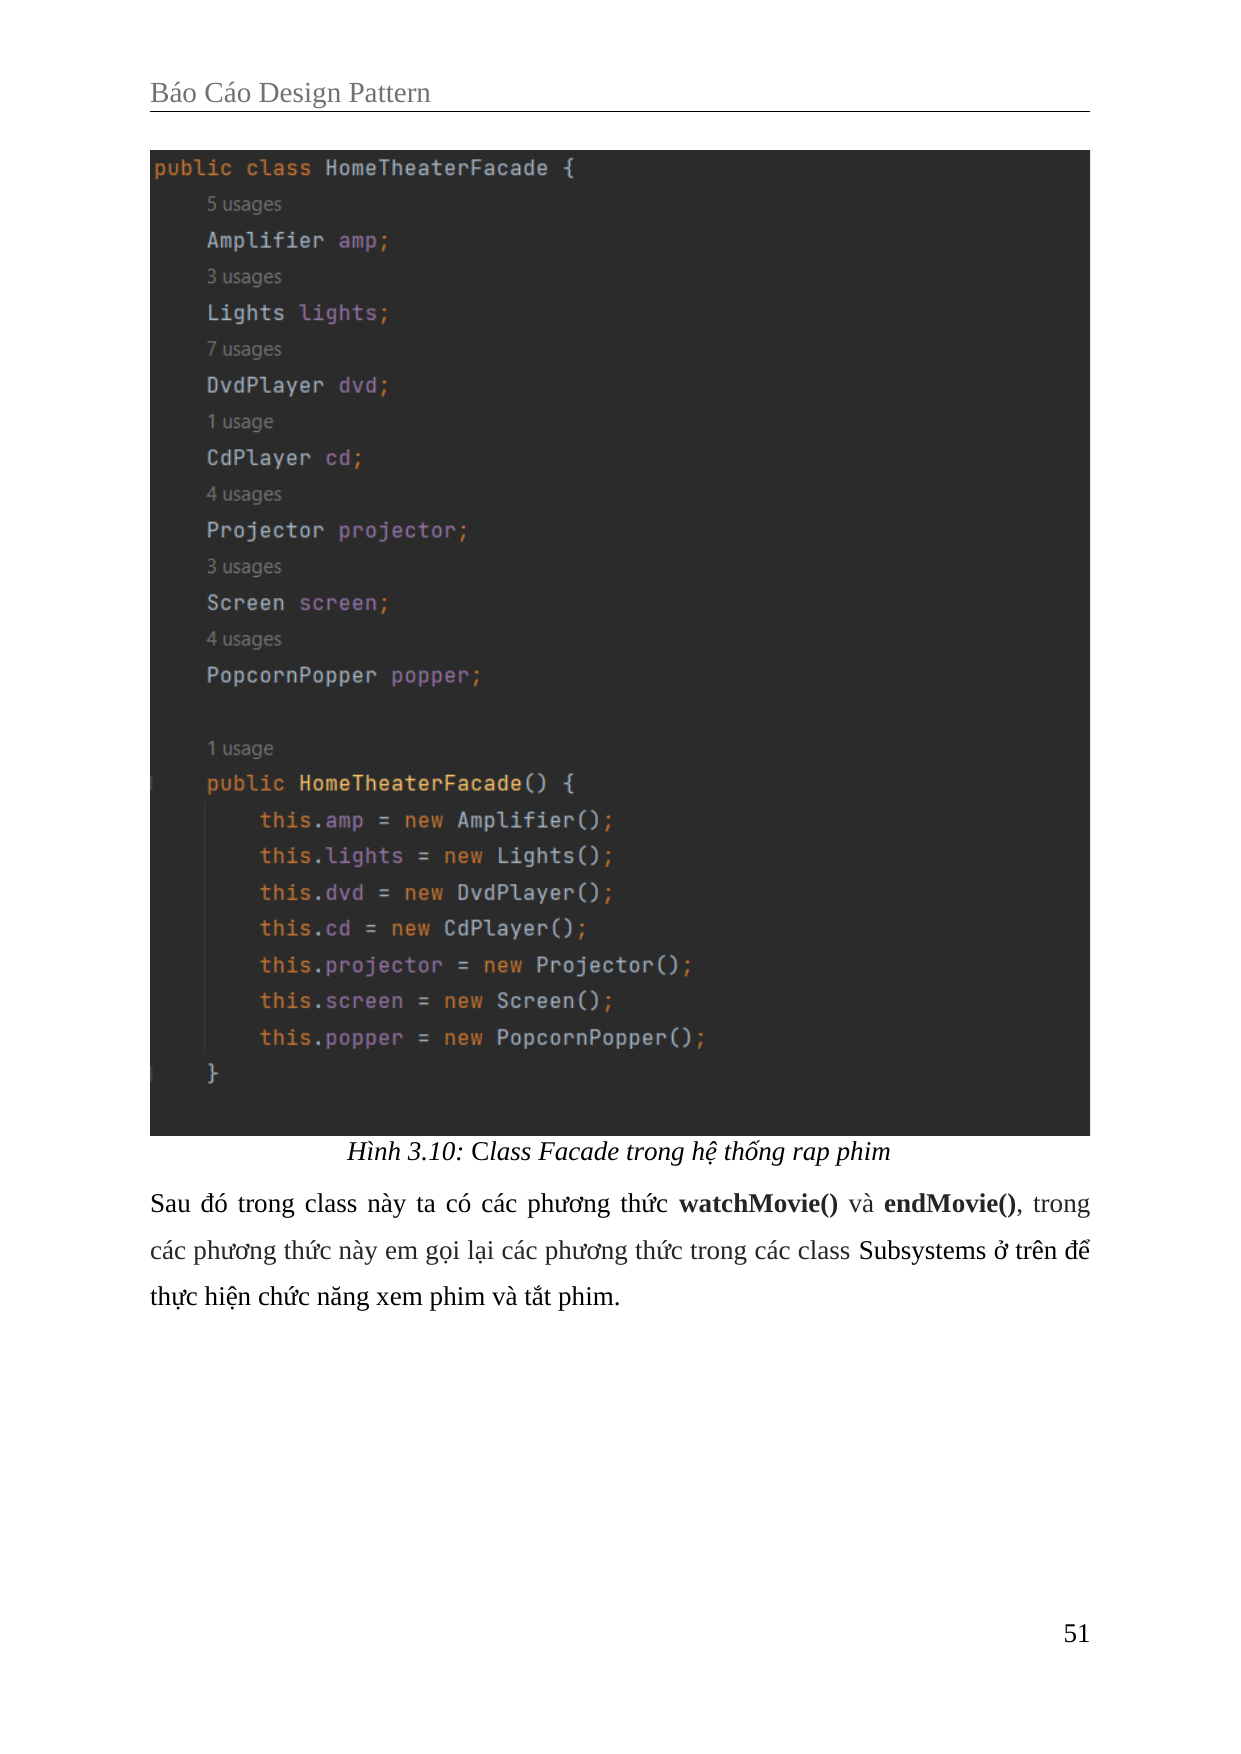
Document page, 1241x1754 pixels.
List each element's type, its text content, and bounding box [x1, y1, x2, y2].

picture [150, 150, 1091, 1136]
text Sau đó trong class này ta có các phương thức watchMovie() và endMovie(), trong các phương thức này em gọi lại các phương thức trong các class Subsystems ở trên để thực hiện chức năng xem phim và tắt phim. [150, 1187, 1090, 1312]
text Hình 3.10: Class Facade trong hệ thống rap phim [150, 1136, 1090, 1166]
